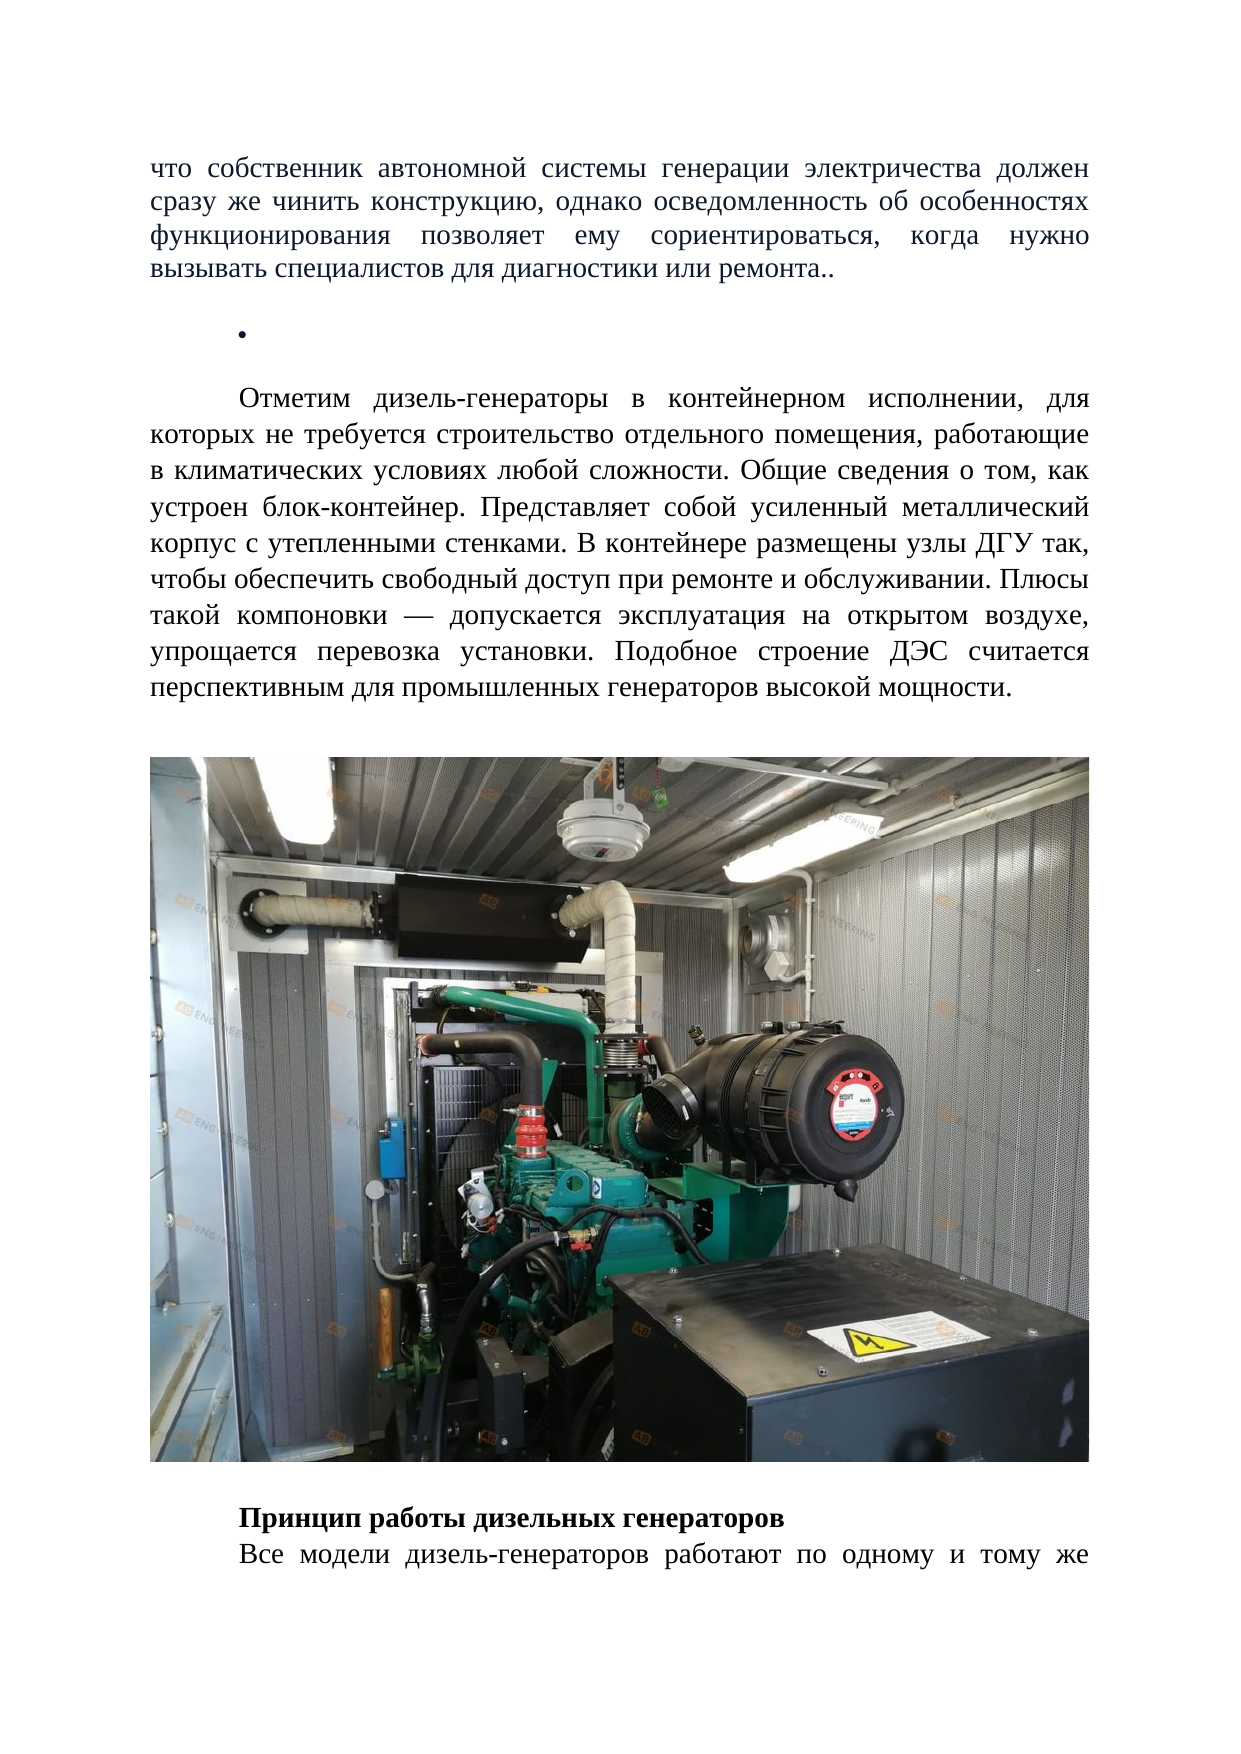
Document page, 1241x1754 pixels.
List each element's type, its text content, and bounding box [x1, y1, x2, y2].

picture [150, 757, 1090, 1462]
text Отметим дизель-генераторы в контейнерном исполнении, для которых не требуется строительство отдельного помещения, работающие в климатических условиях любой сложности. Общие сведения о том, как устроен блок-контейнер. Представляет собой усиленный металлический корпус с утепленными стенками. В контейнере размещены узлы ДГУ так, чтобы обеспечить свободный доступ при ремонте и обслуживании. Плюсы такой компоновки — допускается эксплуатация на открытом воздухе, упрощается перевозка установки. Подобное строение ДЭС считается перспективным для промышленных генераторов высокой мощности. [150, 380, 1090, 703]
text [150, 150, 1090, 284]
text Принцип работы дизельных генераторов [150, 1500, 1090, 1534]
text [150, 1536, 1090, 1570]
